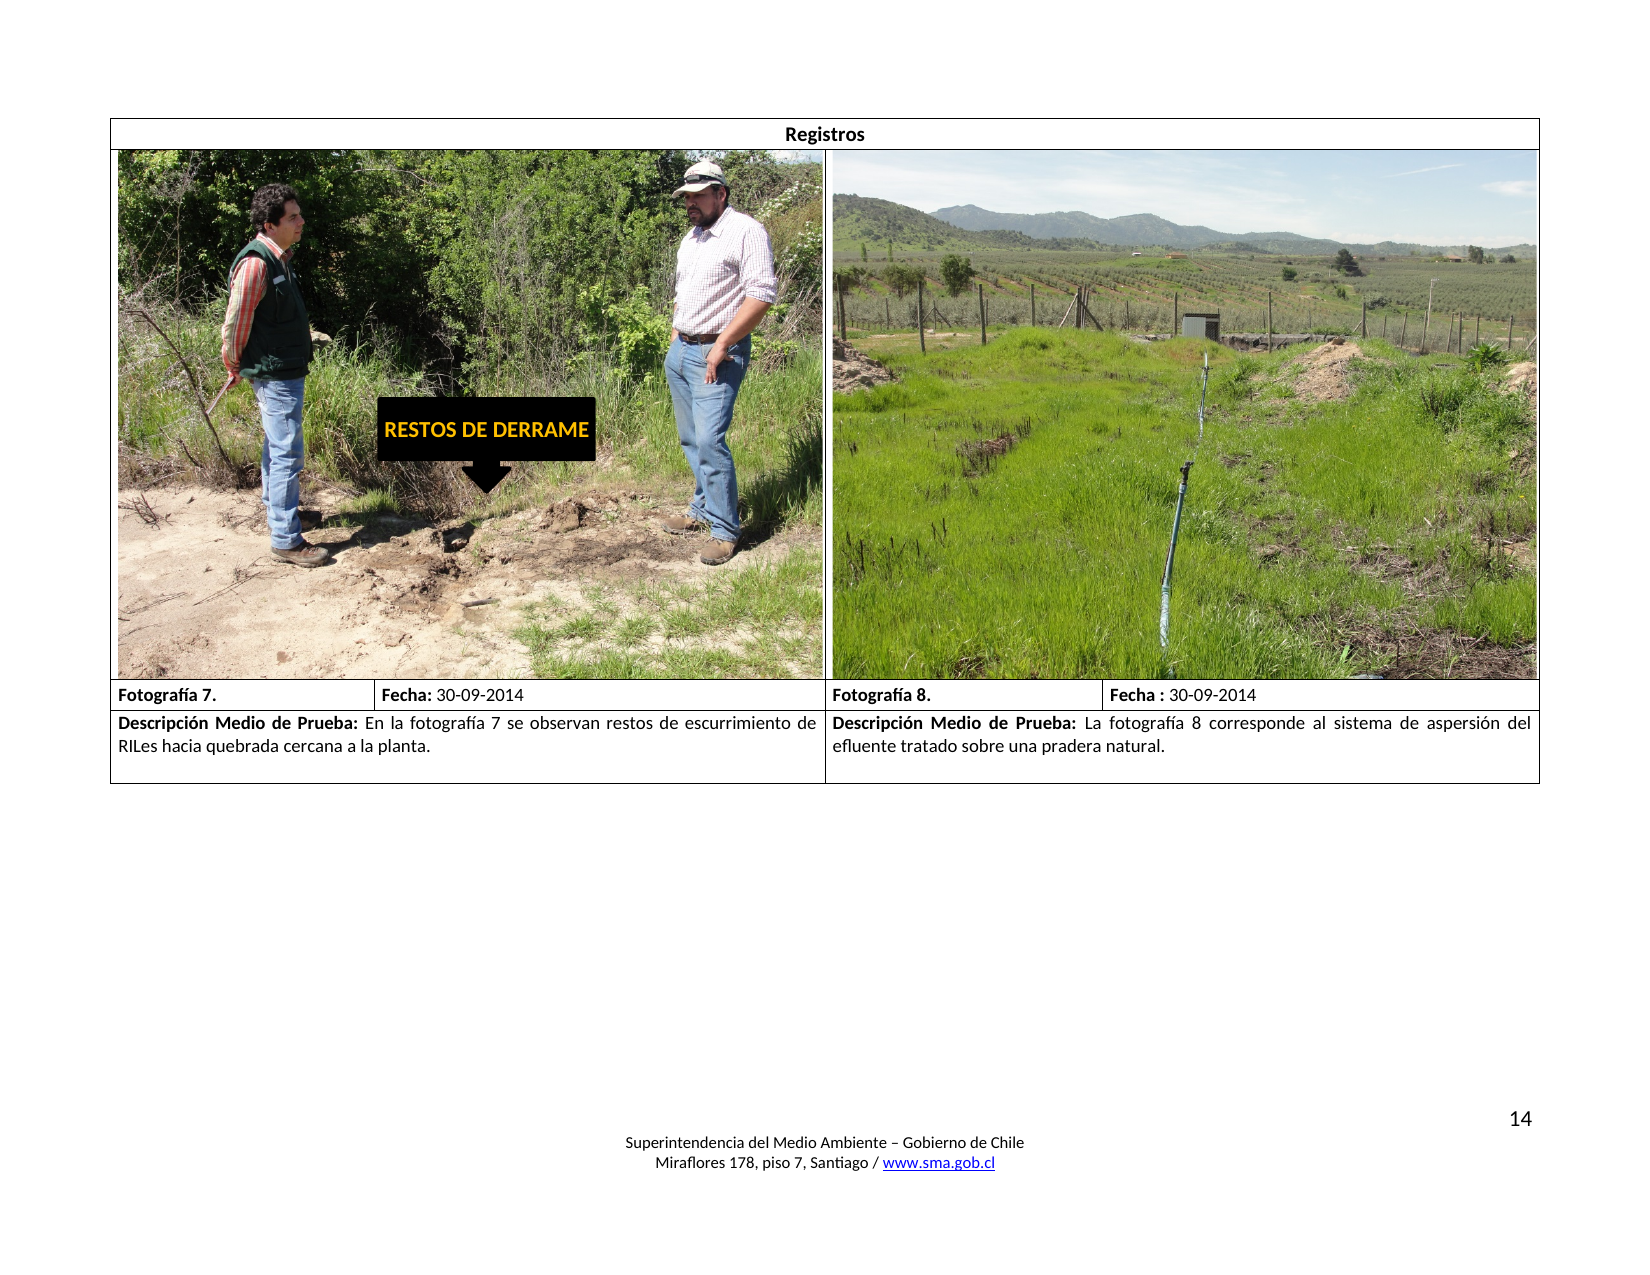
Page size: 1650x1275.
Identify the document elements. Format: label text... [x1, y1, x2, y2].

picture [118, 150, 823, 679]
picture [832, 150, 1537, 679]
table_cell Descripción Medio de Prueba: La fotografía 8 corresponde al sistema de aspersión del efluente tratado sobre una pradera natural. [826, 711, 1539, 783]
table_cell Fecha: 30-09-2014 [375, 680, 825, 710]
table_cell [826, 150, 832, 679]
table_header Registros [111, 119, 1539, 149]
table_cell Fotografía 8. [826, 680, 1102, 710]
table_cell Fotografía 7. [111, 680, 374, 710]
table_cell Fecha : 30-09-2014 [1103, 680, 1539, 710]
table_cell [111, 150, 118, 679]
table_cell Descripción Medio de Prueba: En la fotografía 7 se observan restos de escurrimiento de RILes hacia quebrada cercana a la planta. [111, 711, 825, 783]
